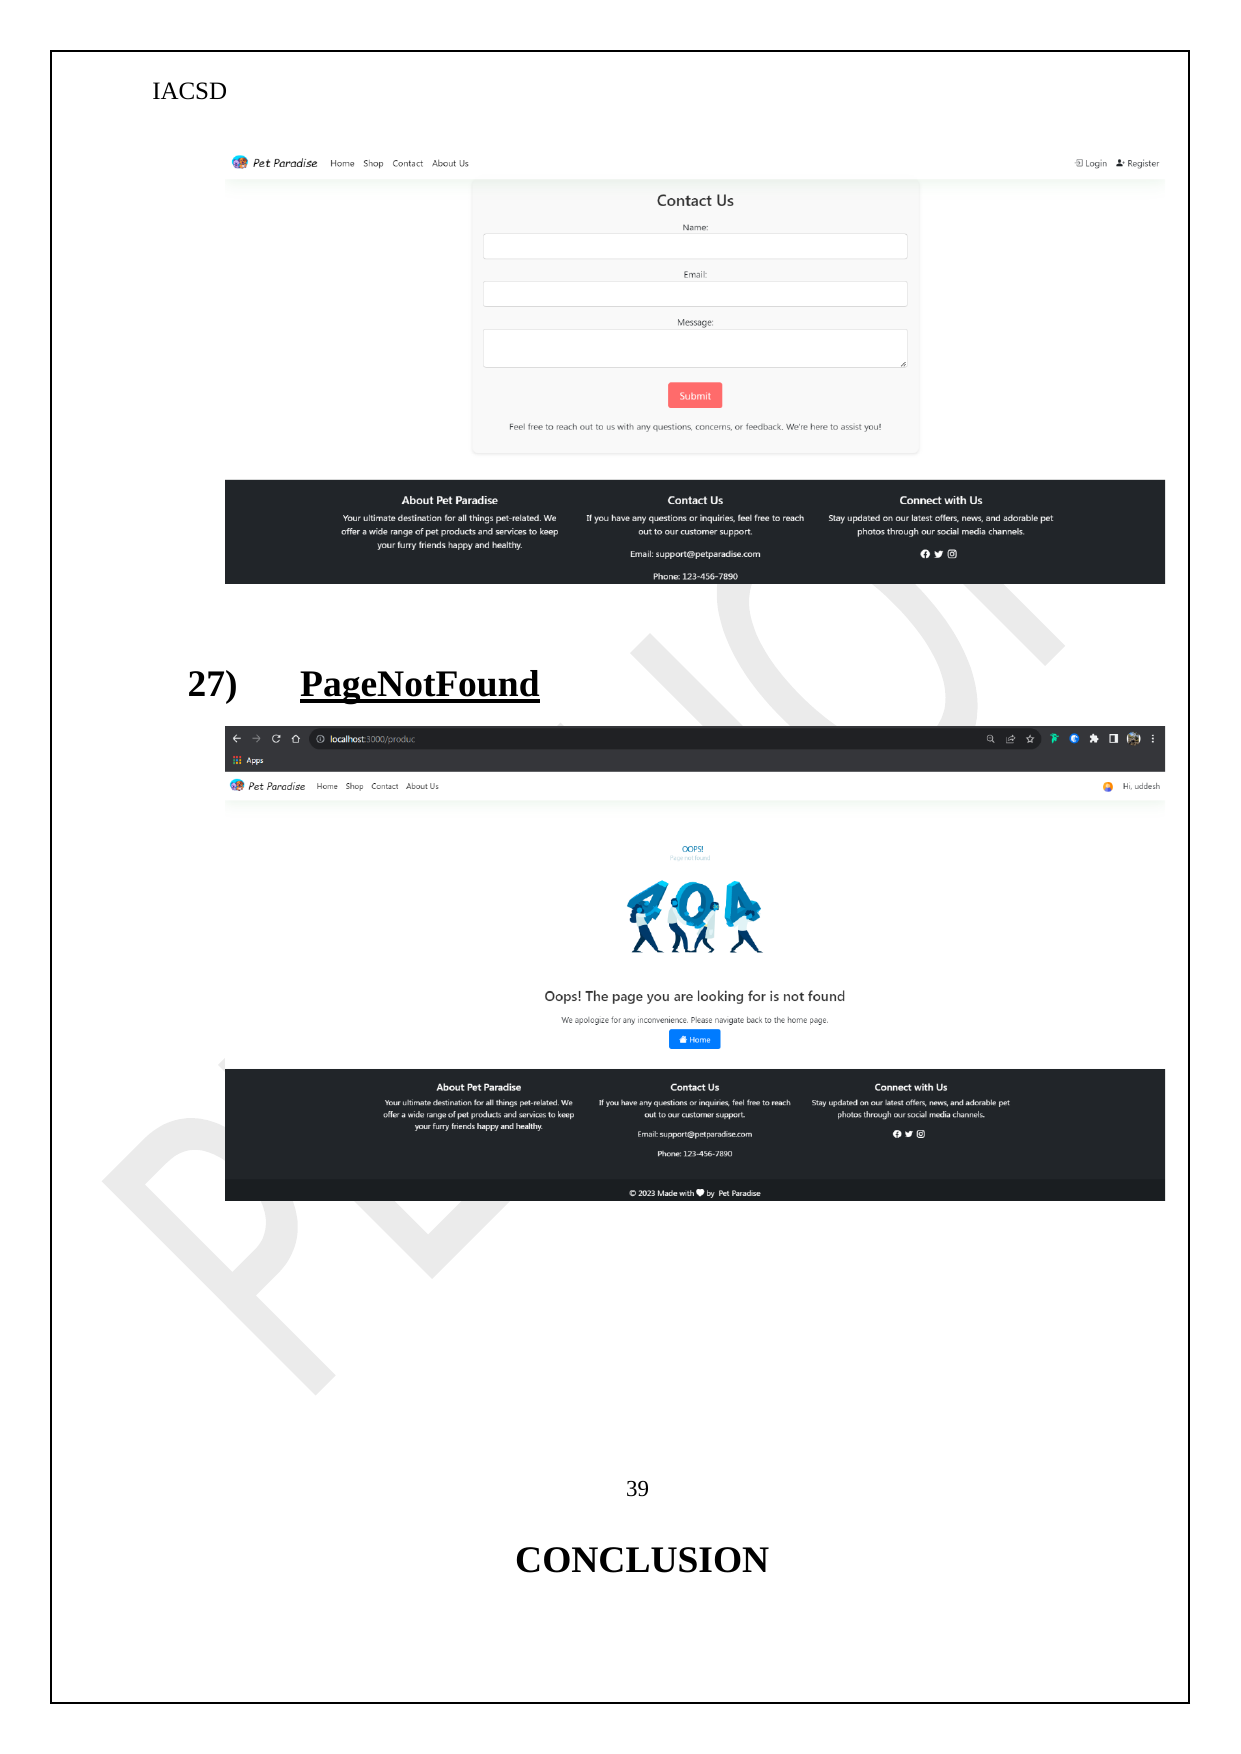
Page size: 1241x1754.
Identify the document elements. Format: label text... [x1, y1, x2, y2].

picture [225, 150, 1166, 584]
list PageNotFound [187, 661, 1090, 704]
picture [225, 726, 1166, 1201]
list CONCLUSION [194, 1538, 1090, 1581]
